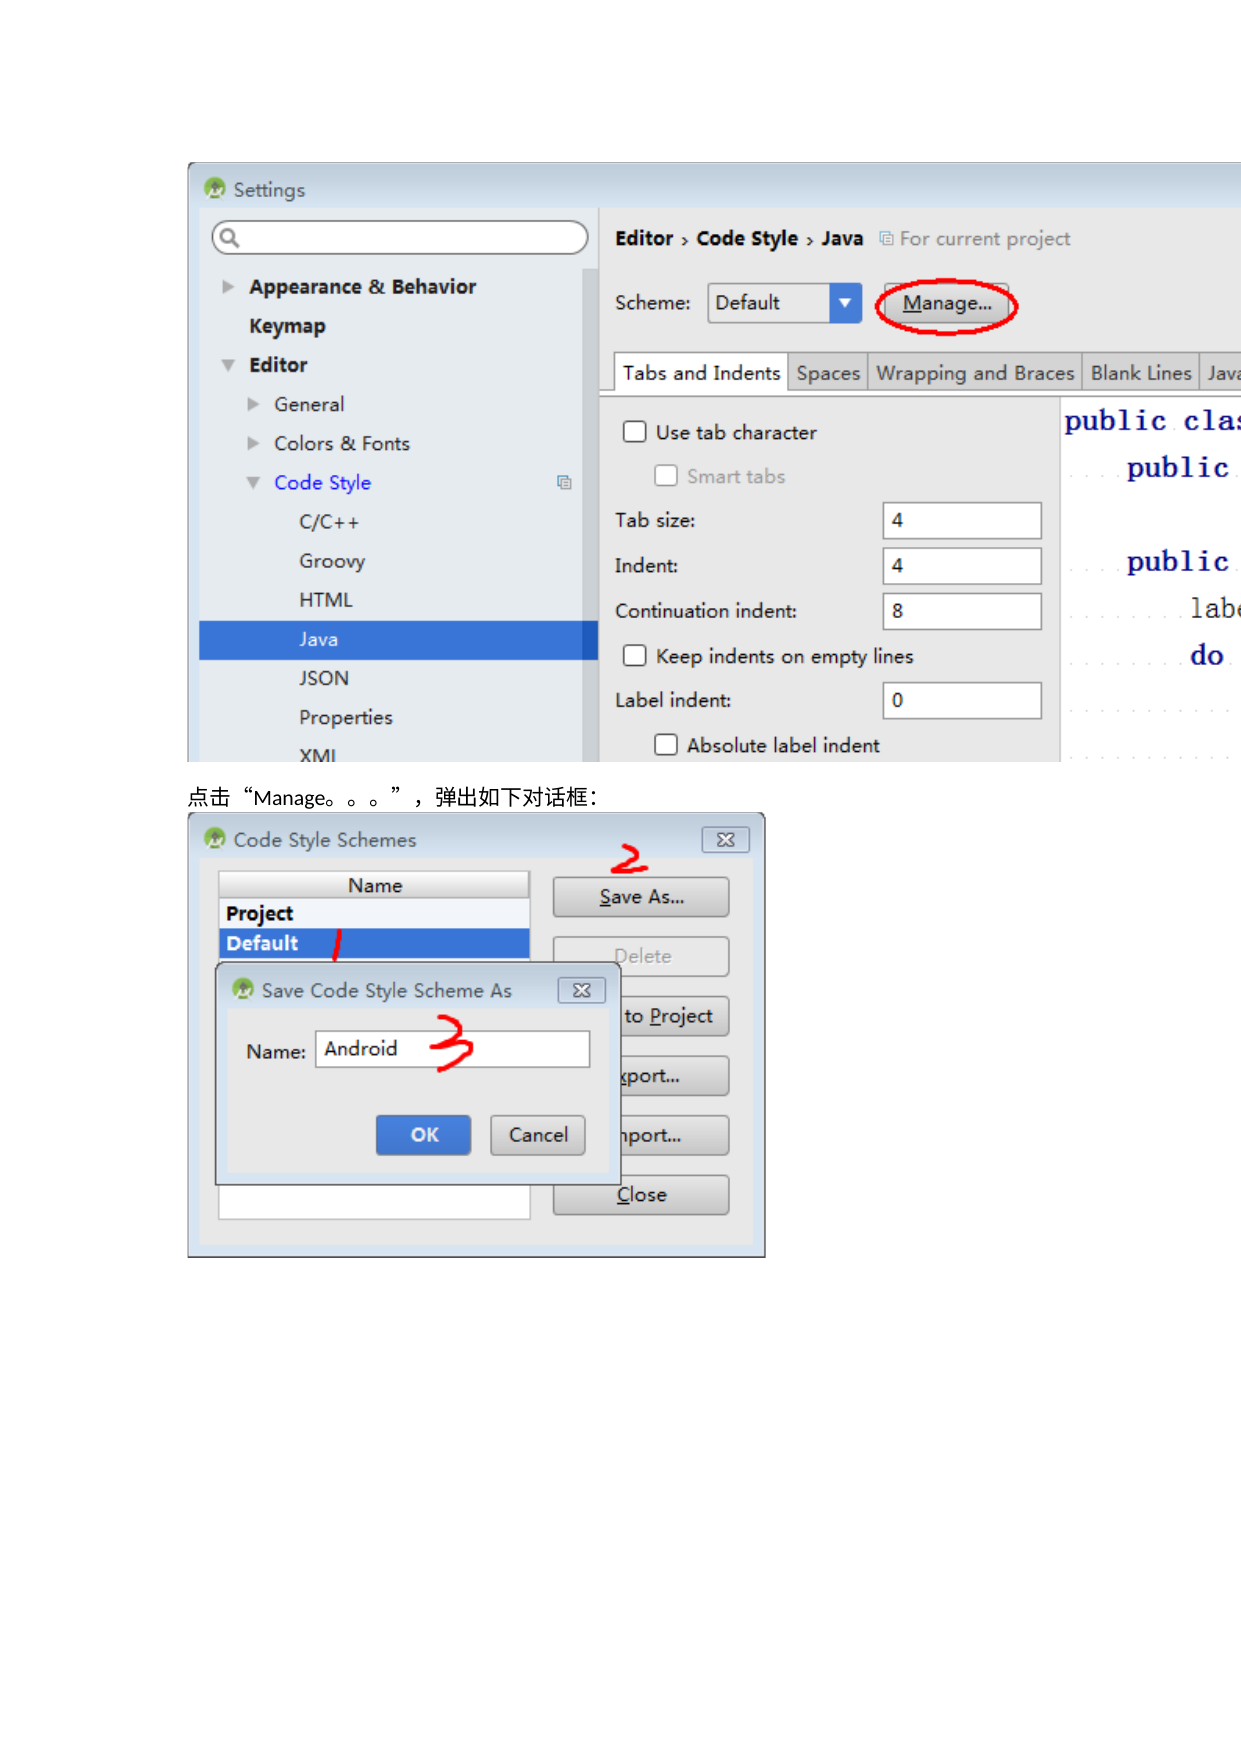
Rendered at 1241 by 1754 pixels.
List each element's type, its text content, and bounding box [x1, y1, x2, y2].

text 点击“Manage。。。”，弹出如下对话框： [187, 779, 1053, 812]
picture [187, 812, 766, 1258]
picture [187, 162, 1241, 762]
